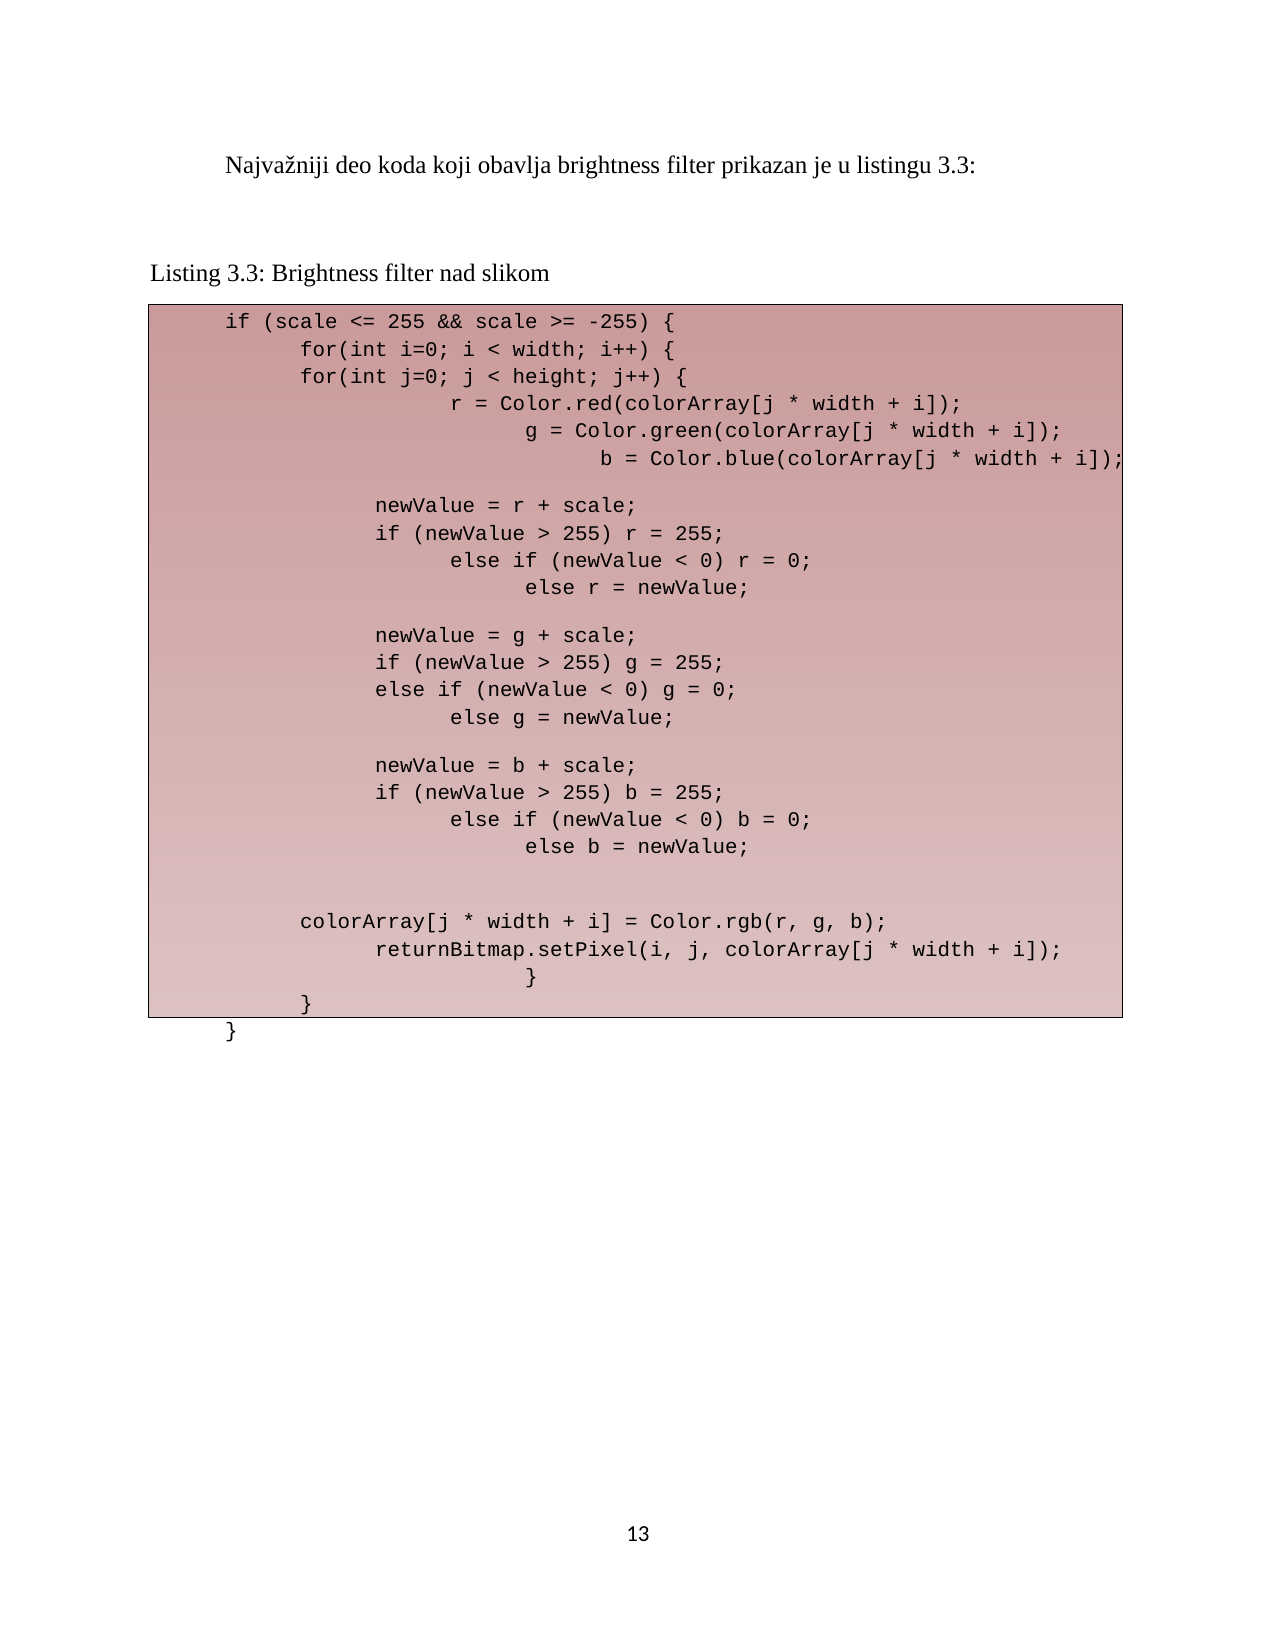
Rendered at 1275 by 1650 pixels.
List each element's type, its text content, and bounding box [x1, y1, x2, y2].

text Najvažniji deo koda koji obavlja brightness filter prikazan je u listingu 3.3: [150, 150, 1125, 179]
text colorArray[j * width + i] = Color.rgb(r, g, b); returnBitmap.setPixel(i, j, colorArray[j * width + i]); } } } [150, 911, 1125, 1044]
text Listing 3.3: Brightness filter nad slikom [150, 258, 1125, 286]
text if (scale <= 255 && scale >= -255) { for(int i=0; i < width; i++) { for(int j=0; j < height; j++) { r = Color.red(colorArray[j * width + i]); g = Color.green(colorArray[j * width + i]); b = Color.blue(colorArray[j * width + i]); [150, 312, 1125, 471]
text newValue = r + scale; if (newValue > 255) r = 255; else if (newValue < 0) r = 0; else r = newValue; [150, 496, 1125, 601]
text newValue = b + scale; if (newValue > 255) b = 255; else if (newValue < 0) b = 0; else b = newValue; [150, 755, 1125, 887]
text newValue = g + scale; if (newValue > 255) g = 255; else if (newValue < 0) g = 0; else g = newValue; [150, 625, 1125, 730]
